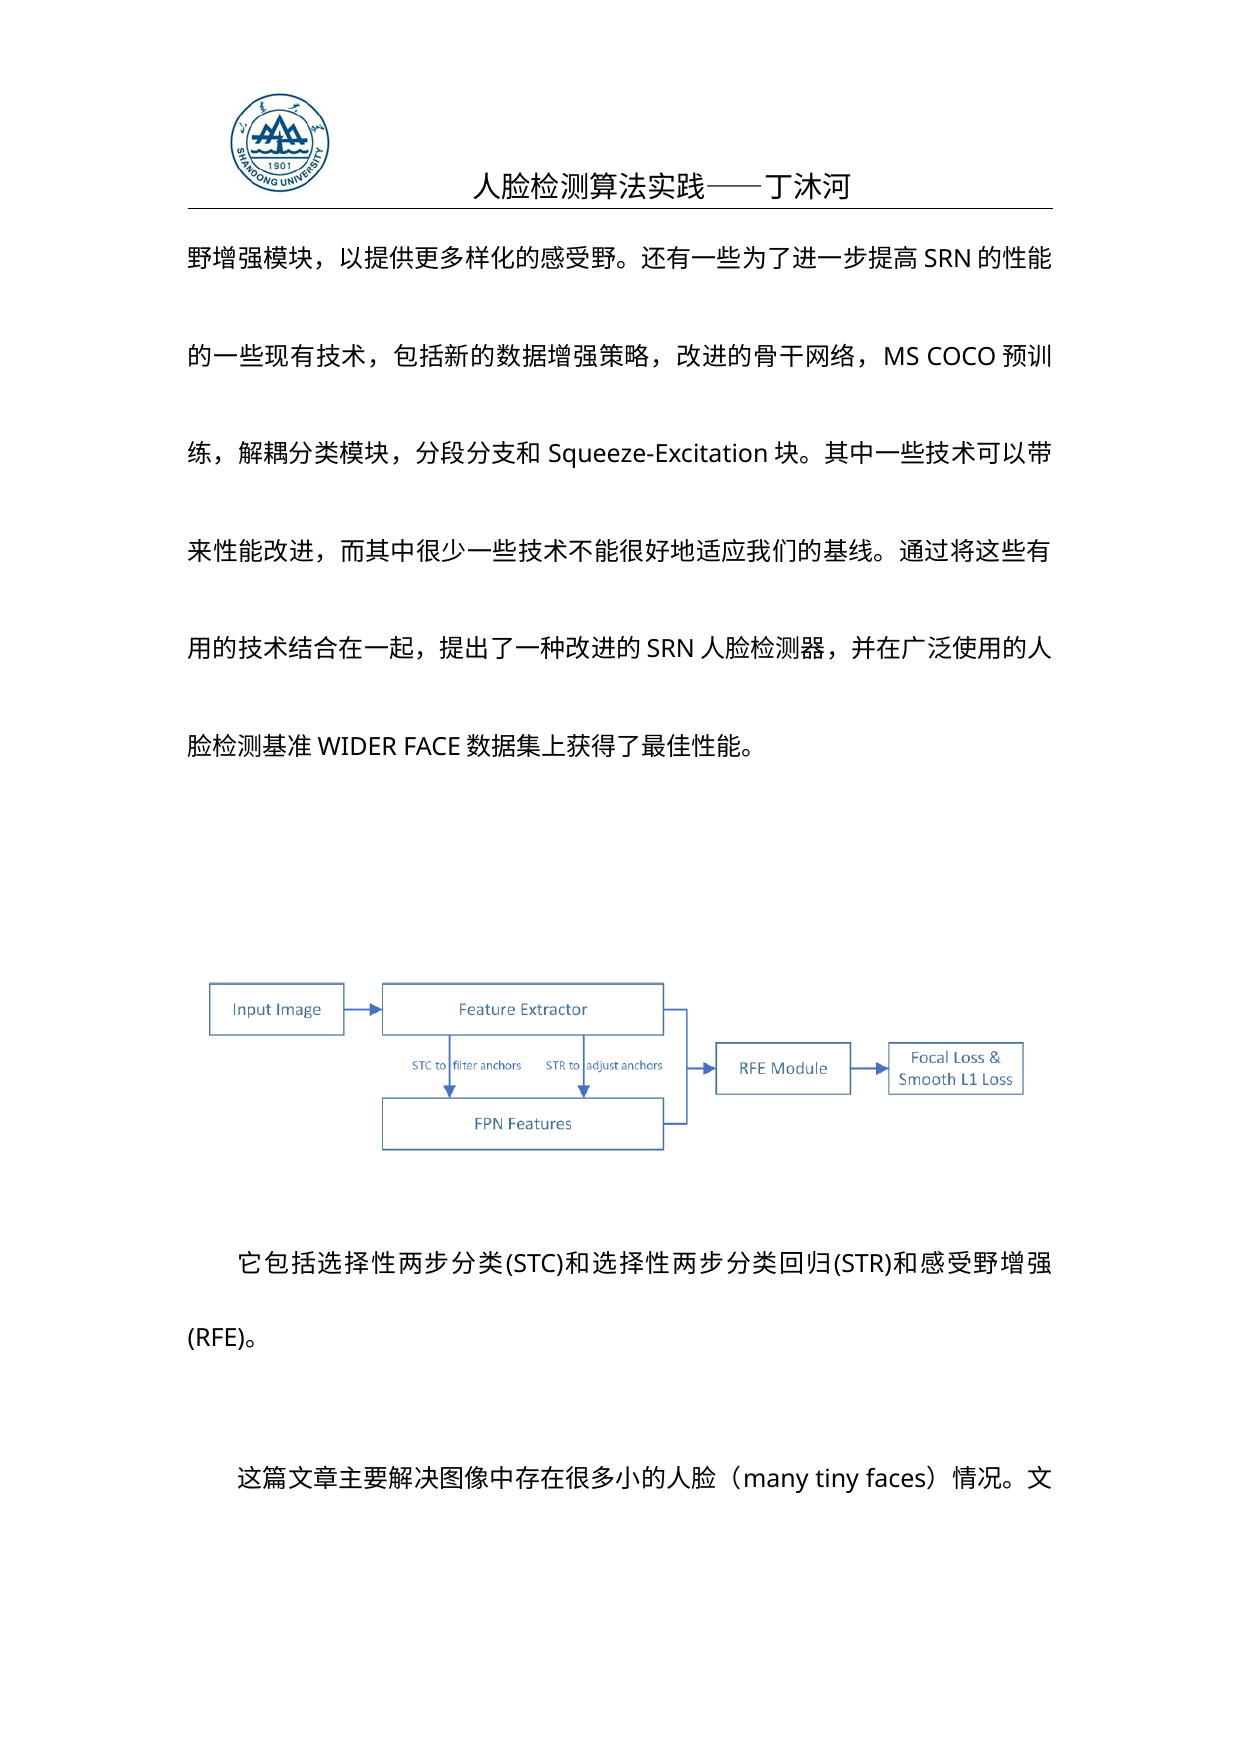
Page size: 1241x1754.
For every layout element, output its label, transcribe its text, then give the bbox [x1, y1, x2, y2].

text 它包括选择性两步分类(STC)和选择性两步分类回归(STR)和感受野增强(RFE)。 [187, 1229, 1053, 1368]
picture [187, 958, 1053, 1154]
picture [224, 88, 336, 197]
